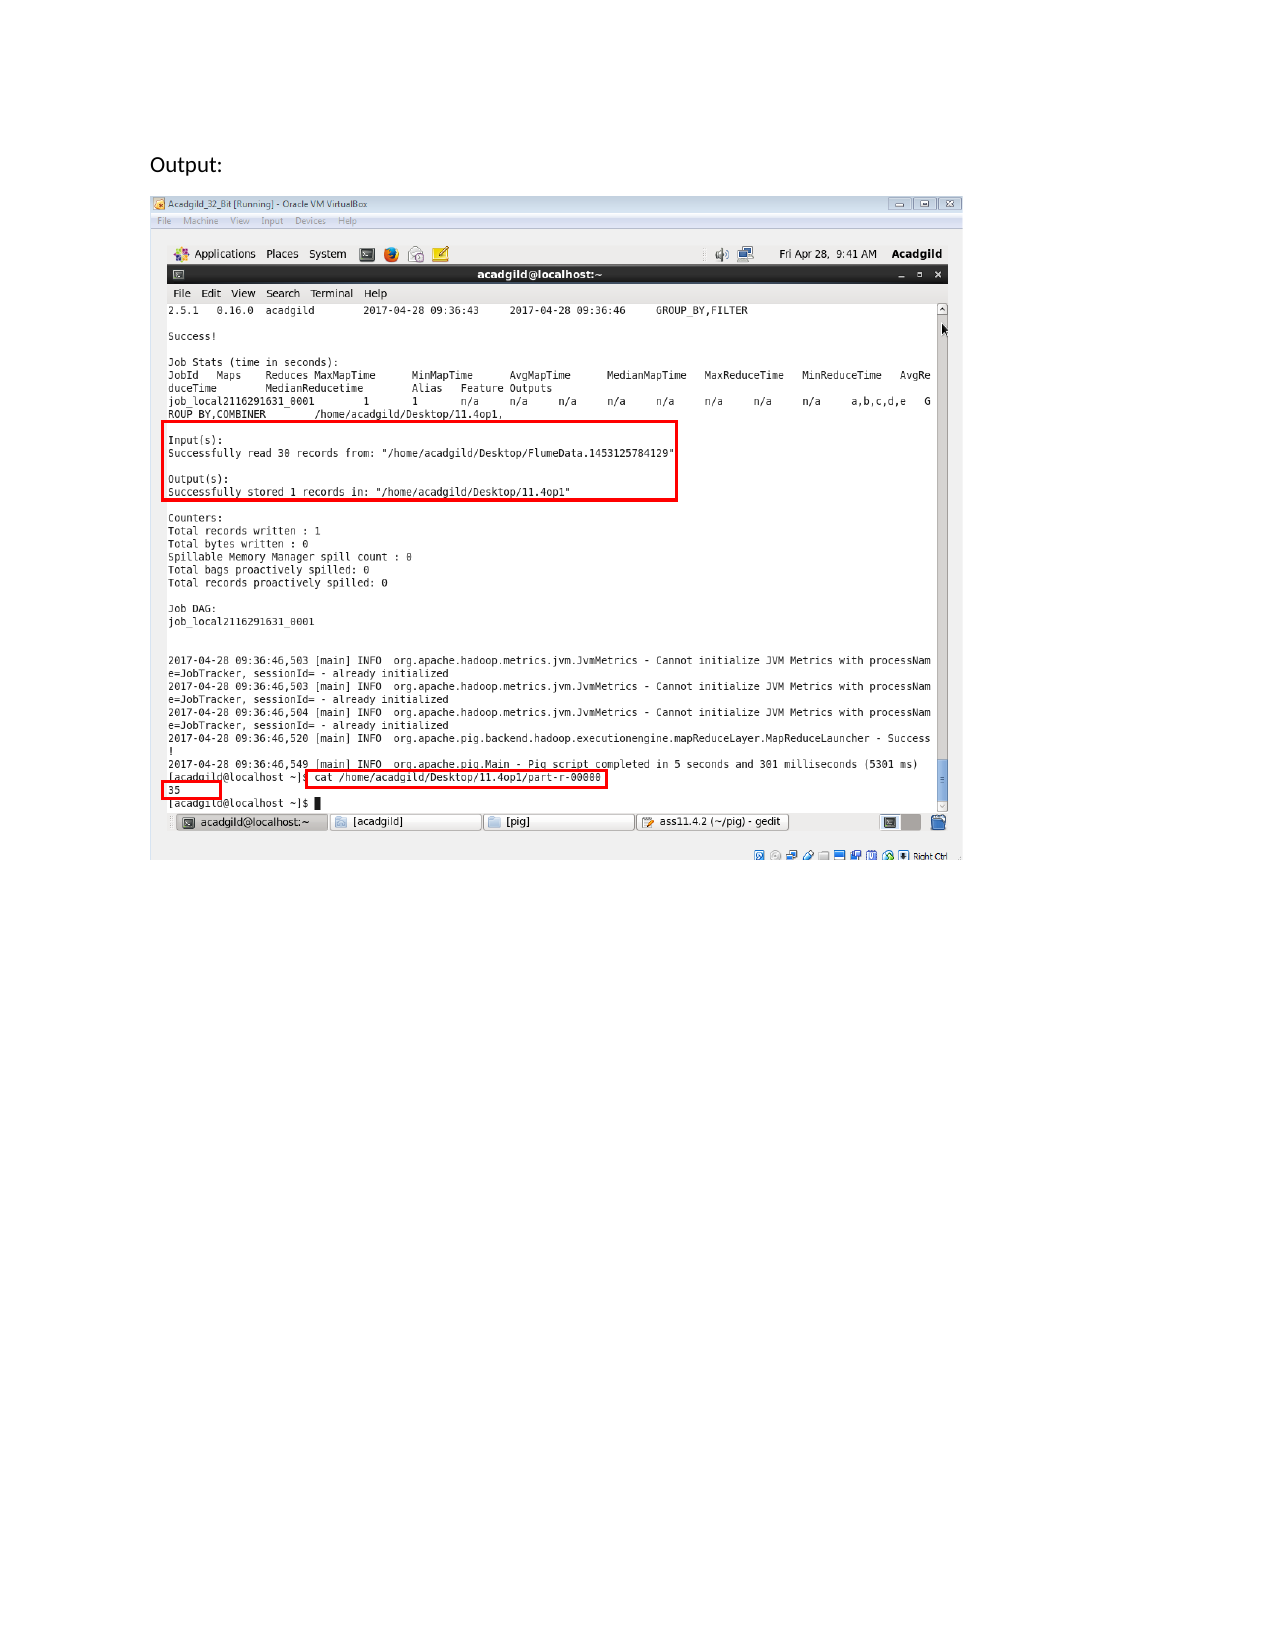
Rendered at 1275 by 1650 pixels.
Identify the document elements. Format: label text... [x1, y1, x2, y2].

text Output: [150, 150, 1125, 178]
picture [150, 196, 963, 860]
